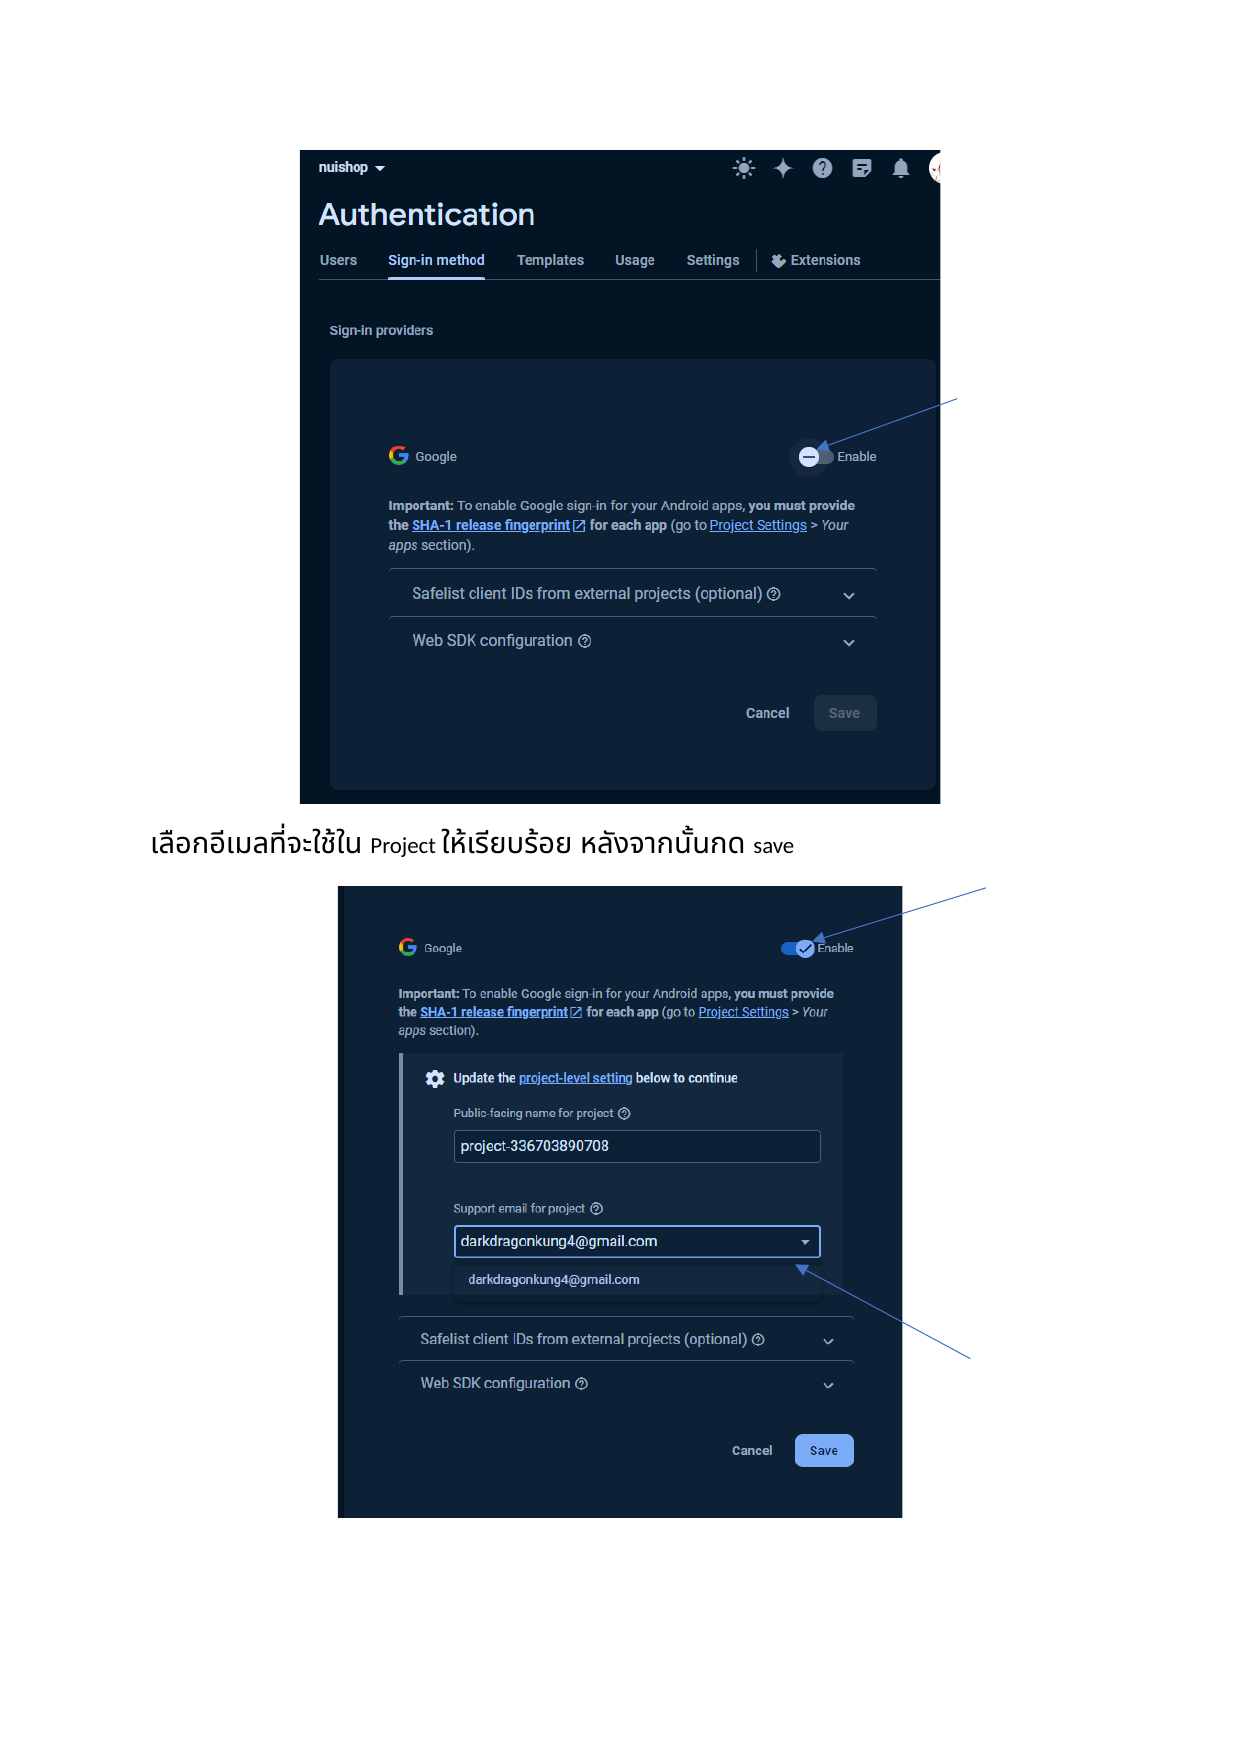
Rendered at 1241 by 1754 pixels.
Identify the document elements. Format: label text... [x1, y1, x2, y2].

text เลือกอีเมลที่จะใช้ใน Project ให้เรียบร้อย หลังจากนั้นกด save [150, 822, 1090, 867]
picture [299, 150, 941, 804]
picture [337, 886, 903, 1518]
